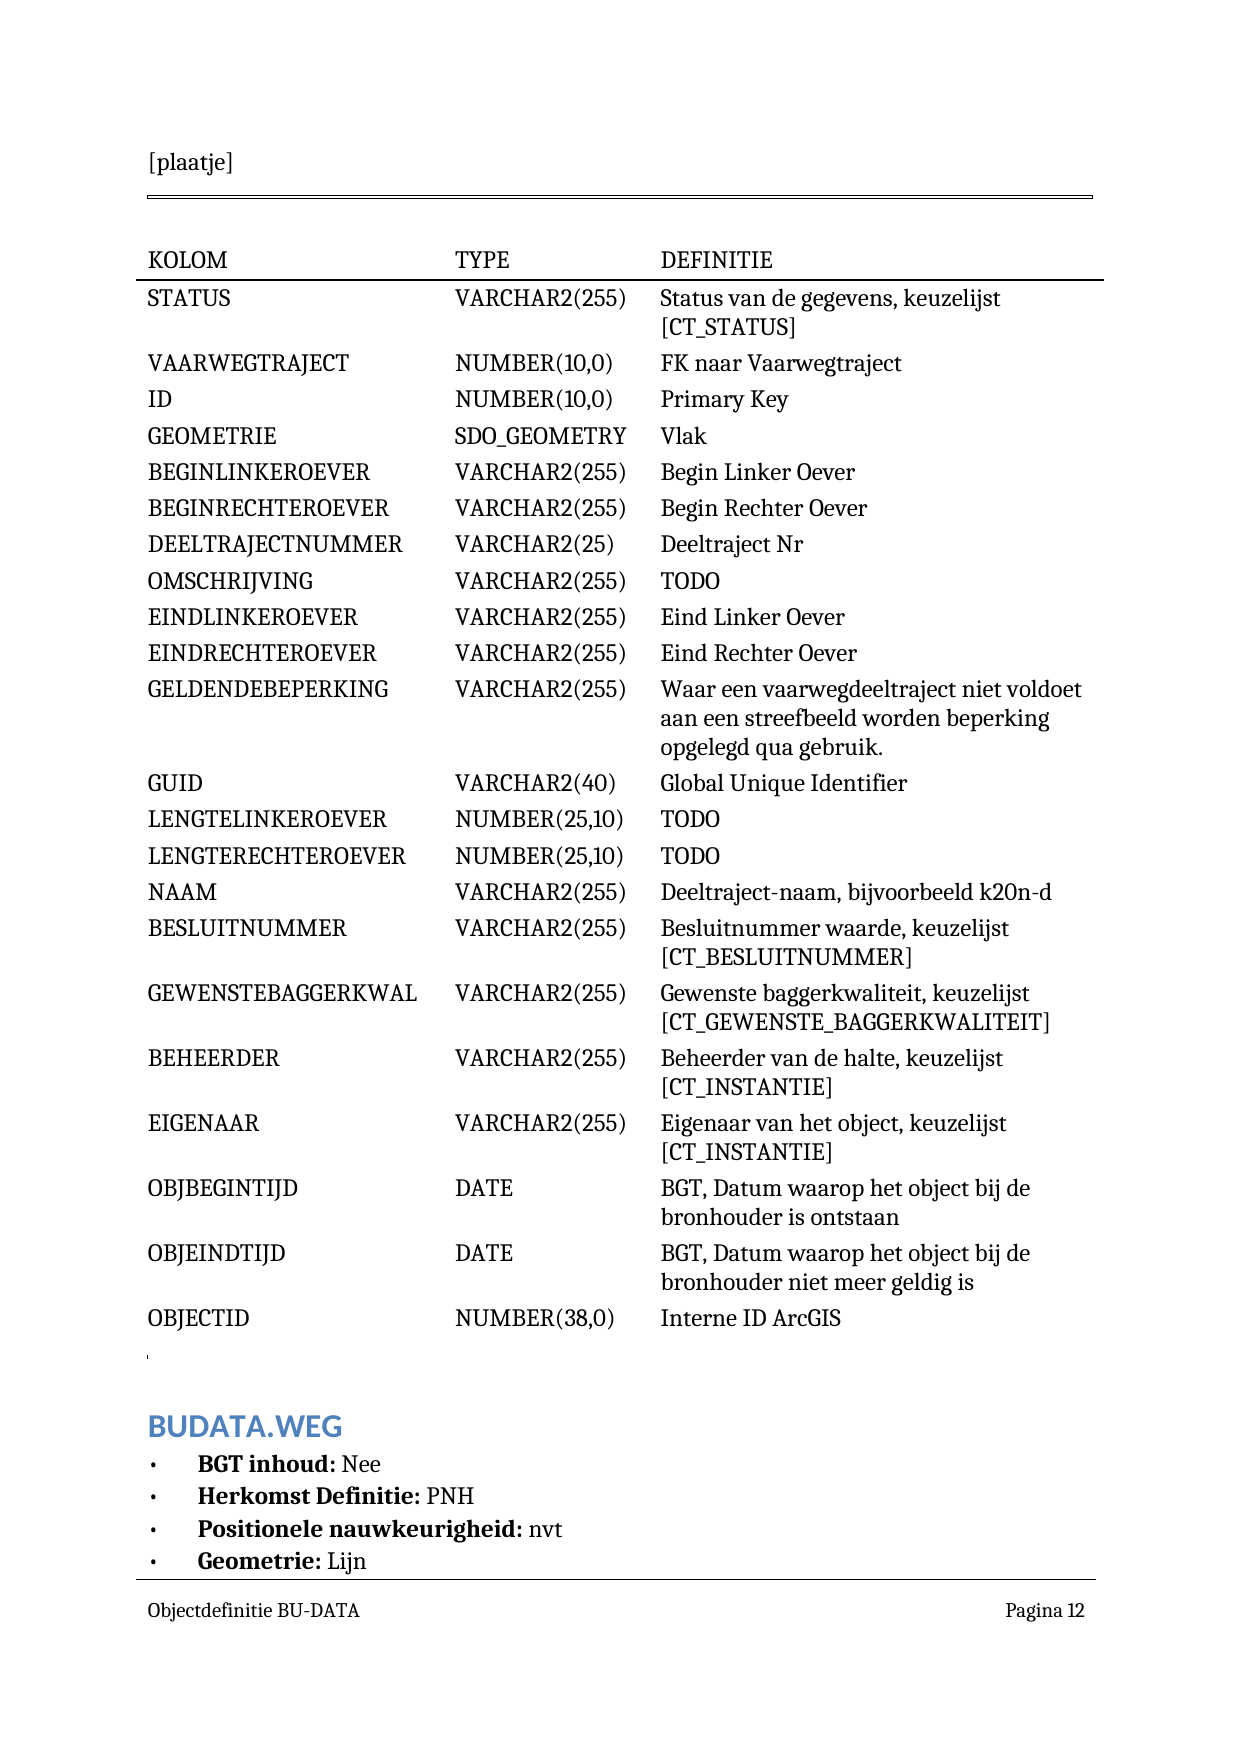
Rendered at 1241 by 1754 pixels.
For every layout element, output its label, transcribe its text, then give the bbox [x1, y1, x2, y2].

table_cell Waar een vaarwegdeeltraject niet voldoet aan een streefbeeld worden beperking opgelegd qua gebruik. [649, 672, 1104, 765]
table_cell Vlak [649, 418, 1104, 454]
list Geometrie: Lijn [148, 1547, 1093, 1576]
table_header DEFINITIE [649, 243, 1104, 279]
table_cell EINDLINKEROEVER [136, 599, 443, 635]
table_cell NAAM [136, 874, 443, 910]
table_cell TODO [649, 838, 1104, 874]
table_cell TODO [649, 563, 1104, 599]
table_cell ID [136, 382, 443, 418]
table_cell VARCHAR2(255) [444, 1105, 649, 1170]
list Herkomst Definitie: PNH [148, 1482, 1093, 1511]
table_cell GELDENDEBEPERKING [136, 672, 443, 765]
table_cell NUMBER(10,0) [444, 345, 649, 382]
table_cell VAARWEGTRAJECT [136, 345, 443, 382]
table_cell VARCHAR2(255) [444, 672, 649, 765]
table_cell Deeltraject-naam, bijvoorbeeld k20n-d [649, 874, 1104, 910]
table_cell Global Unique Identifier [649, 765, 1104, 802]
table_cell Status van de gegevens, keuzelijst [CT_STATUS] [649, 281, 1104, 345]
table_cell FK naar Vaarwegtraject [649, 345, 1104, 382]
list BGT inhoud: Nee [148, 1449, 1093, 1478]
table_cell VARCHAR2(255) [444, 281, 649, 345]
table_cell Interne ID ArcGIS [649, 1300, 1104, 1337]
table_cell OBJBEGINTIJD [136, 1170, 443, 1235]
table_cell VARCHAR2(255) [444, 563, 649, 599]
table_cell EINDRECHTEROEVER [136, 635, 443, 672]
table_header KOLOM [136, 243, 443, 279]
table_cell BEGINRECHTEROEVER [136, 490, 443, 527]
table_cell TODO [649, 802, 1104, 838]
table_cell Gewenste baggerkwaliteit, keuzelijst [CT_GEWENSTE_BAGGERKWALITEIT] [649, 975, 1104, 1040]
table_cell VARCHAR2(40) [444, 765, 649, 802]
table_header TYPE [444, 243, 649, 279]
table_cell BEGINLINKEROEVER [136, 454, 443, 490]
table_cell NUMBER(25,10) [444, 838, 649, 874]
subtitle BUDATA.WEG [148, 1405, 1093, 1446]
table_cell Begin Linker Oever [649, 454, 1104, 490]
table_cell BEHEERDER [136, 1040, 443, 1105]
table_cell Eind Linker Oever [649, 599, 1104, 635]
table_cell BGT, Datum waarop het object bij de bronhouder niet meer geldig is [649, 1235, 1104, 1300]
table_cell Besluitnummer waarde, keuzelijst [CT_BESLUITNUMMER] [649, 910, 1104, 975]
table_cell VARCHAR2(255) [444, 975, 649, 1040]
table_cell VARCHAR2(25) [444, 527, 649, 563]
table_cell GEOMETRIE [136, 418, 443, 454]
table_cell EIGENAAR [136, 1105, 443, 1170]
table_cell VARCHAR2(255) [444, 599, 649, 635]
table_cell VARCHAR2(255) [444, 635, 649, 672]
table_cell LENGTERECHTEROEVER [136, 838, 443, 874]
table_cell VARCHAR2(255) [444, 910, 649, 975]
text [plaatje] [148, 148, 1093, 176]
table_cell Begin Rechter Oever [649, 490, 1104, 527]
table_cell NUMBER(25,10) [444, 802, 649, 838]
table_cell NUMBER(10,0) [444, 382, 649, 418]
table_cell Deeltraject Nr [649, 527, 1104, 563]
table_cell Eigenaar van het object, keuzelijst [CT_INSTANTIE] [649, 1105, 1104, 1170]
table_cell OBJEINDTIJD [136, 1235, 443, 1300]
table_cell DATE [444, 1170, 649, 1235]
table_cell NUMBER(38,0) [444, 1300, 649, 1337]
table_cell Beheerder van de halte, keuzelijst [CT_INSTANTIE] [649, 1040, 1104, 1105]
table_cell VARCHAR2(255) [444, 454, 649, 490]
table_cell GEWENSTEBAGGERKWAL [136, 975, 443, 1040]
table_cell VARCHAR2(255) [444, 1040, 649, 1105]
table_cell VARCHAR2(255) [444, 874, 649, 910]
list Positionele nauwkeurigheid: nvt [148, 1514, 1093, 1543]
table_cell OBJECTID [136, 1300, 443, 1337]
table_cell BESLUITNUMMER [136, 910, 443, 975]
table_cell Eind Rechter Oever [649, 635, 1104, 672]
table_cell GUID [136, 765, 443, 802]
table_cell Primary Key [649, 382, 1104, 418]
table_cell LENGTELINKEROEVER [136, 802, 443, 838]
table_cell OMSCHRIJVING [136, 563, 443, 599]
table_cell SDO_GEOMETRY [444, 418, 649, 454]
table_cell DEELTRAJECTNUMMER [136, 527, 443, 563]
table_cell VARCHAR2(255) [444, 490, 649, 527]
table_cell DATE [444, 1235, 649, 1300]
table_cell STATUS [136, 281, 443, 345]
table_cell BGT, Datum waarop het object bij de bronhouder is ontstaan [649, 1170, 1104, 1235]
